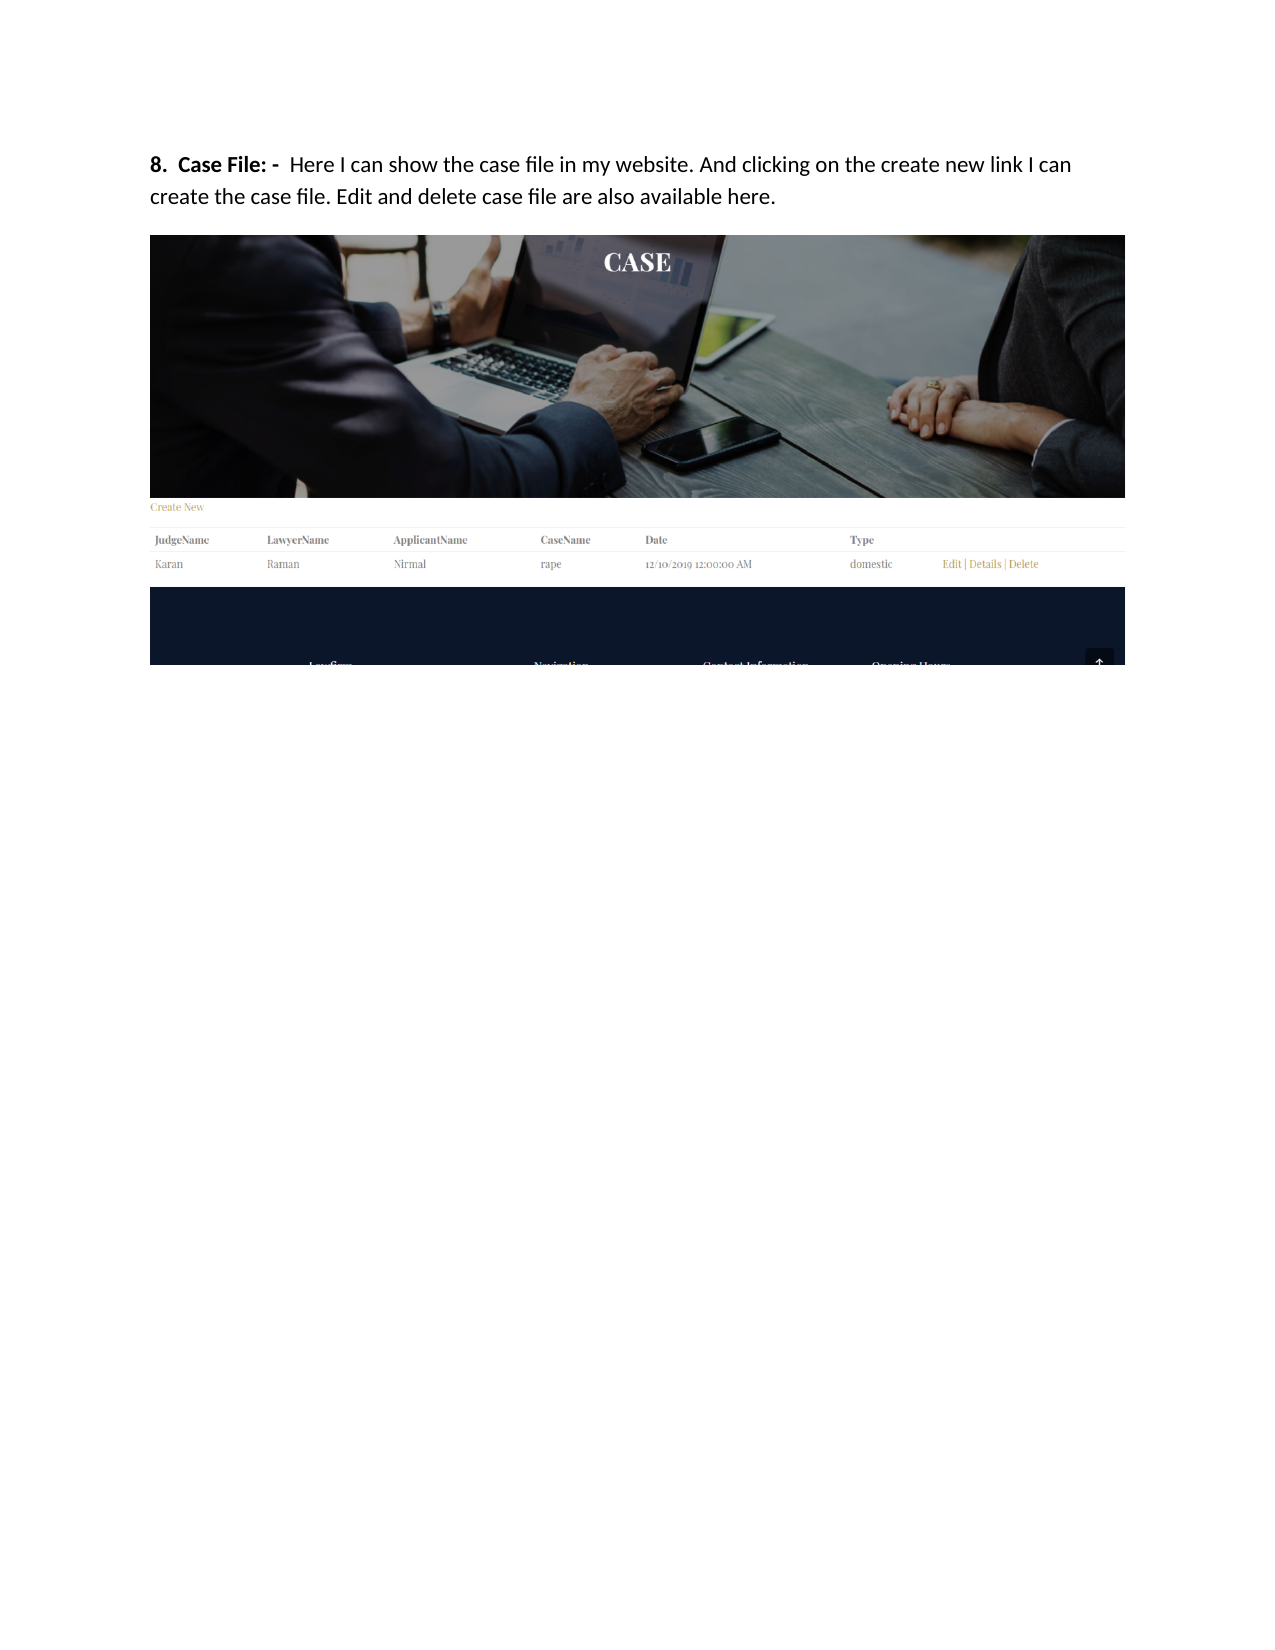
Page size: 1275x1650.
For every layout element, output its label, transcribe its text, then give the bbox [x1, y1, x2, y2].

picture [150, 235, 1125, 665]
text 8. Case File: - Here I can show the case file in my website. And clicking on the create new link I can create the case file. Edit and delete case file are also available here. [150, 150, 1125, 210]
